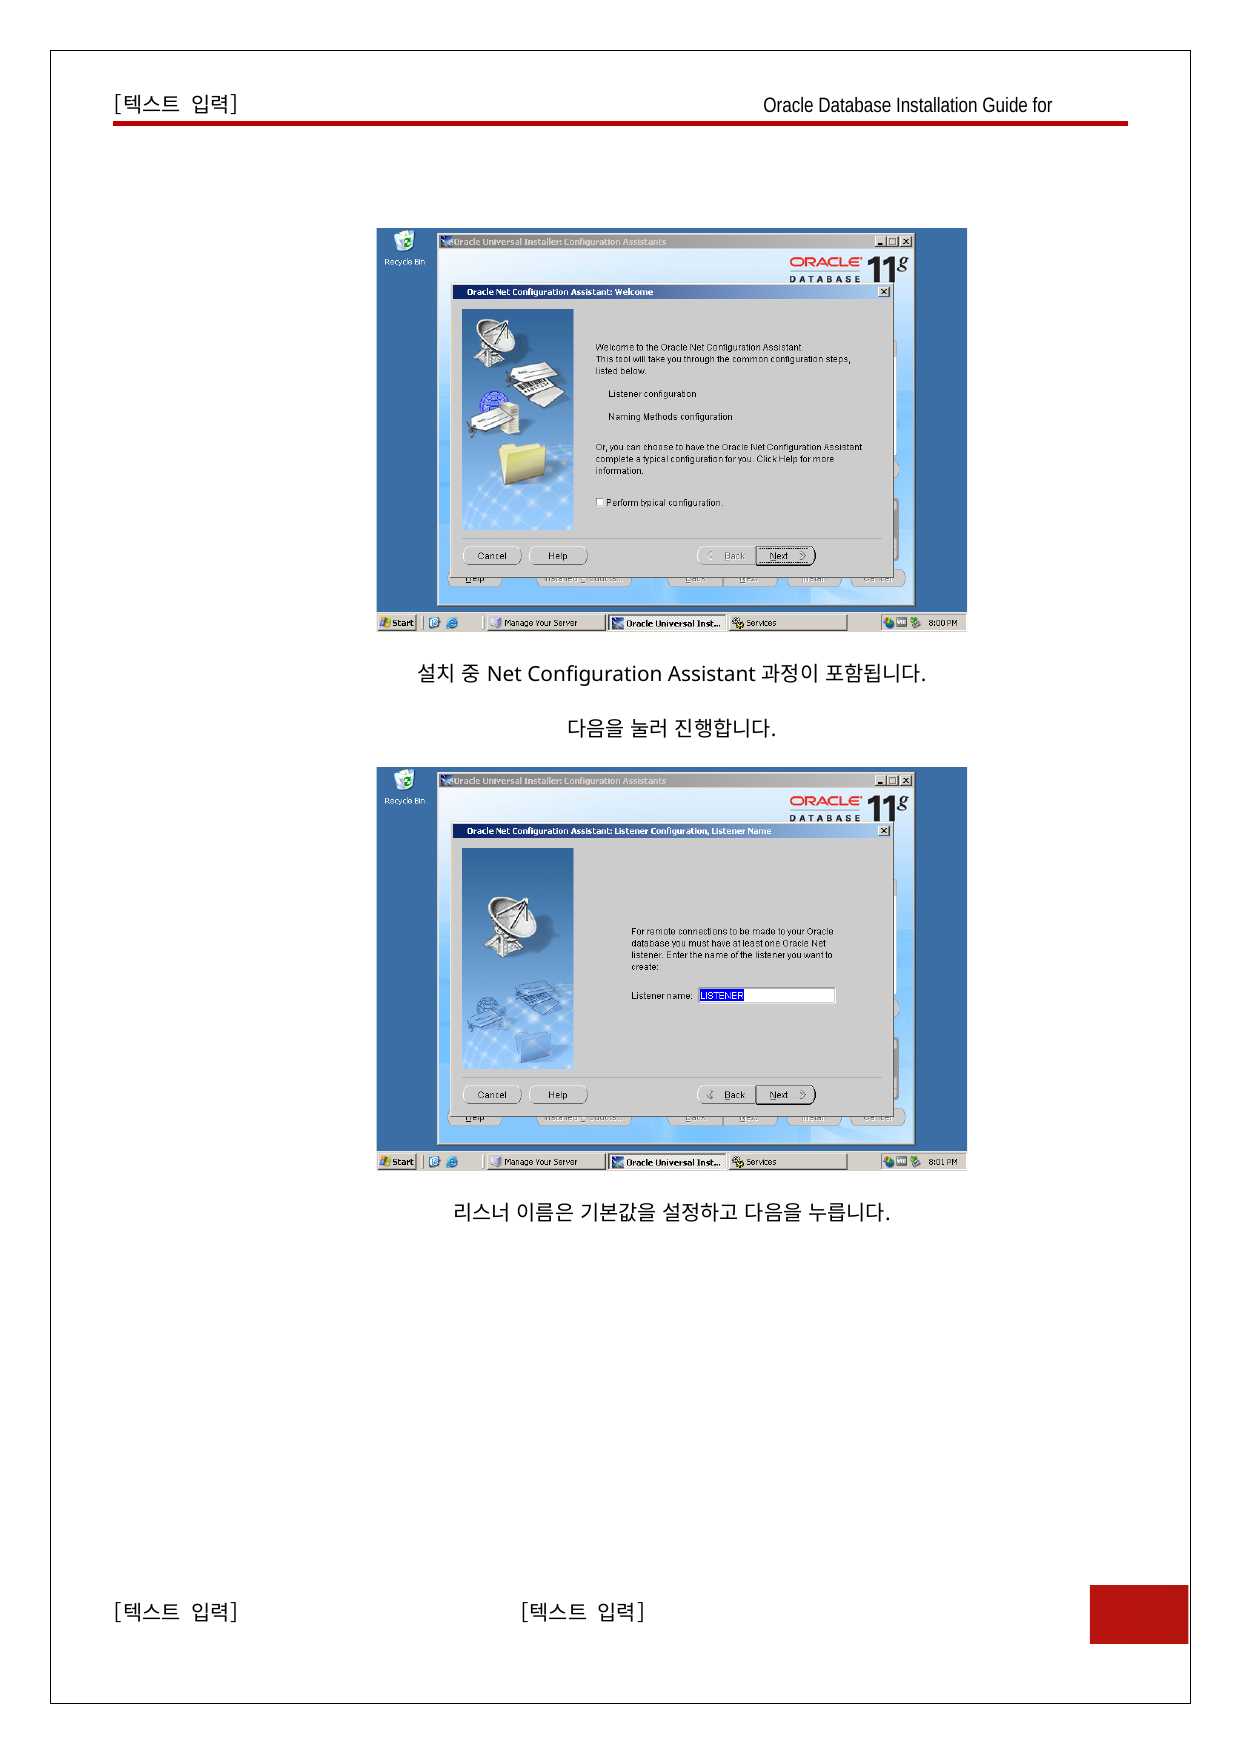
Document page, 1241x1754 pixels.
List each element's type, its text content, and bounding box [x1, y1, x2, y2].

picture [1089, 1585, 1189, 1644]
text 리스너 이름은 기본값을 설정하고 다음을 누릅니다. [216, 1196, 1128, 1226]
picture [376, 228, 968, 632]
text 설치 중 Net Configuration Assistant 과정이 포함됩니다. [216, 657, 1128, 687]
picture [376, 767, 968, 1171]
text 다음을 눌러 진행합니다. [216, 712, 1128, 742]
